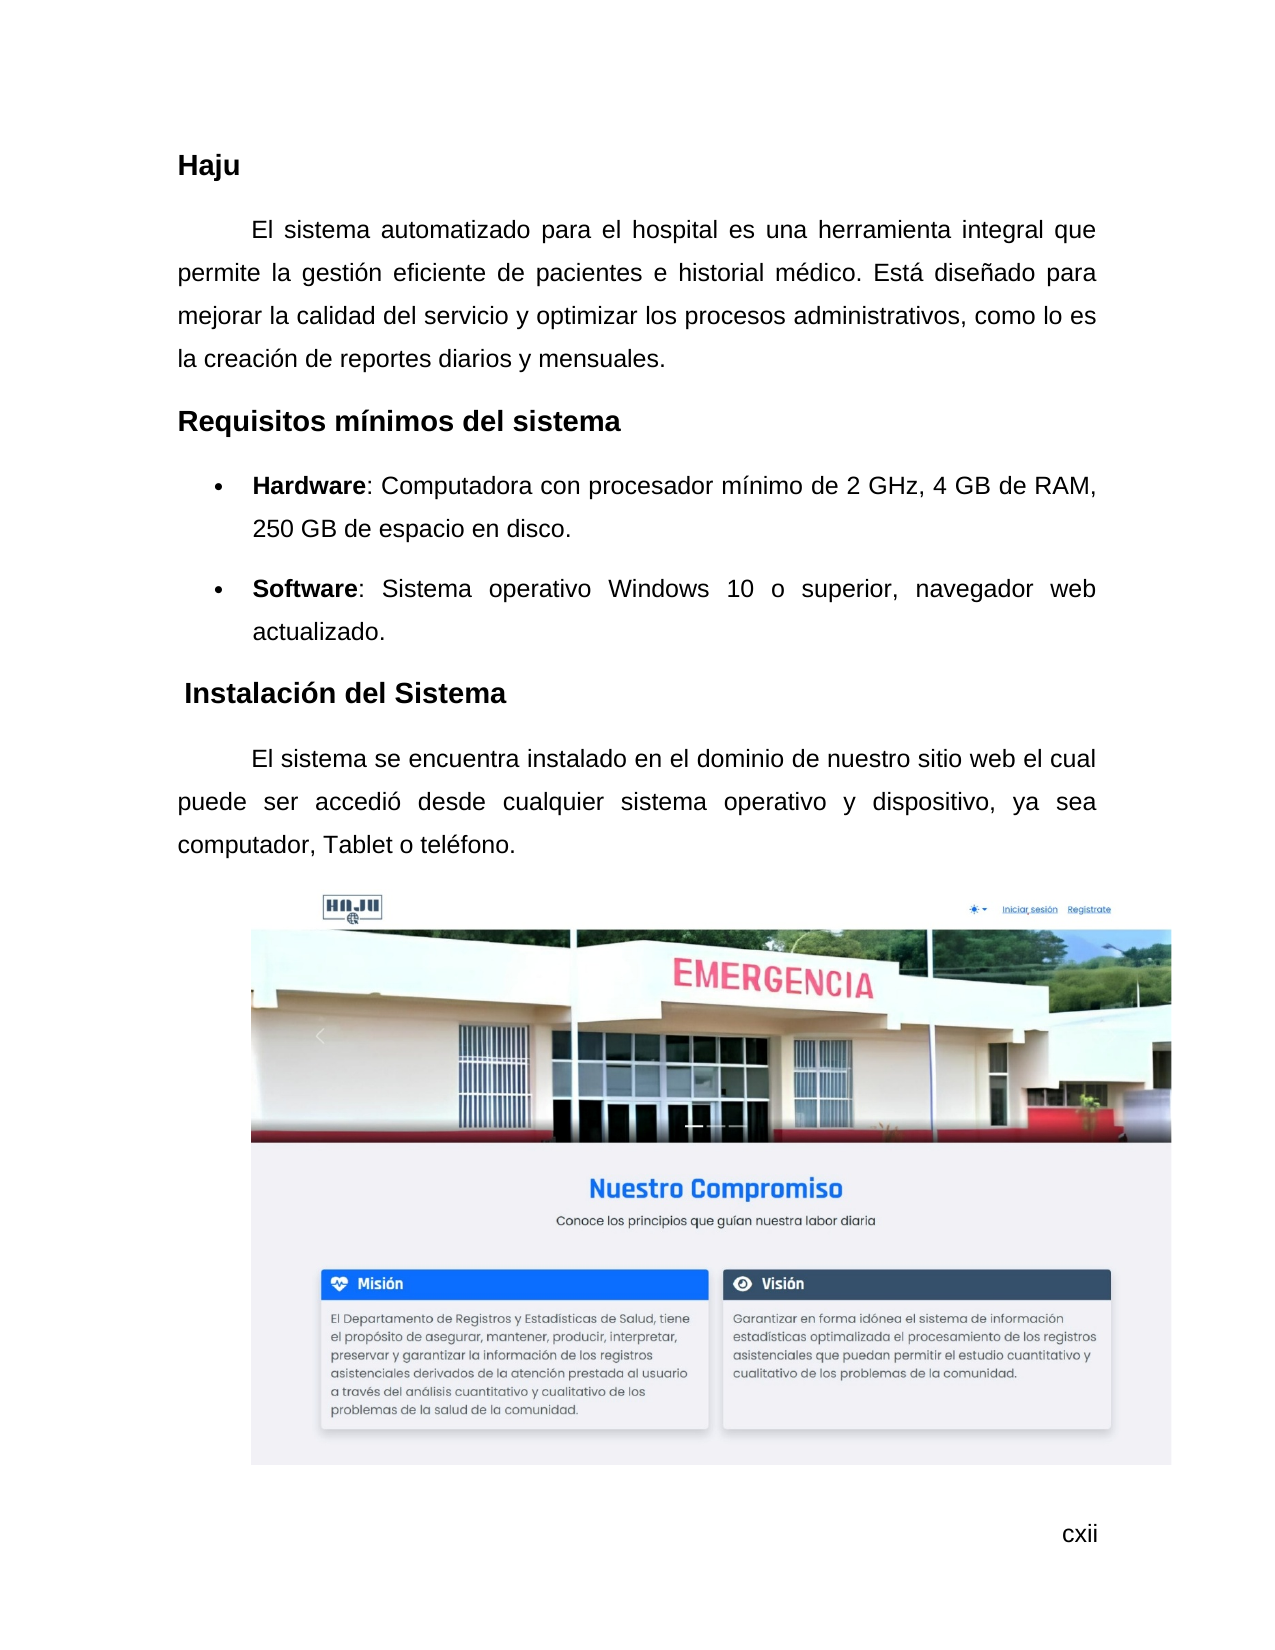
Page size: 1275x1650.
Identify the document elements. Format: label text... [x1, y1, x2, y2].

picture [251, 889, 1172, 1465]
text Instalación del Sistema [177, 677, 1098, 710]
text Haju [177, 148, 1098, 181]
text El sistema automatizado para el hospital es una herramienta integral que permite la gestión eficiente de pacientes e historial médico. Está diseñado para mejorar la calidad del servicio y optimizar los procesos administrativos, como lo es la creación de reportes diarios y mensuales. [177, 214, 1098, 373]
list Software: Sistema operativo Windows 10 o superior, navegador web actualizado. [215, 574, 1098, 646]
text Requisitos mínimos del sistema [177, 404, 1098, 437]
text El sistema se encuentra instalado en el dominio de nuestro sitio web el cual puede ser accedió desde cualquier sistema operativo y dispositivo, ya sea computador, Tablet o teléfono. [177, 743, 1098, 858]
list Hardware: Computadora con procesador mínimo de 2 GHz, 4 GB de RAM, 250 GB de espacio en disco. [215, 471, 1098, 543]
